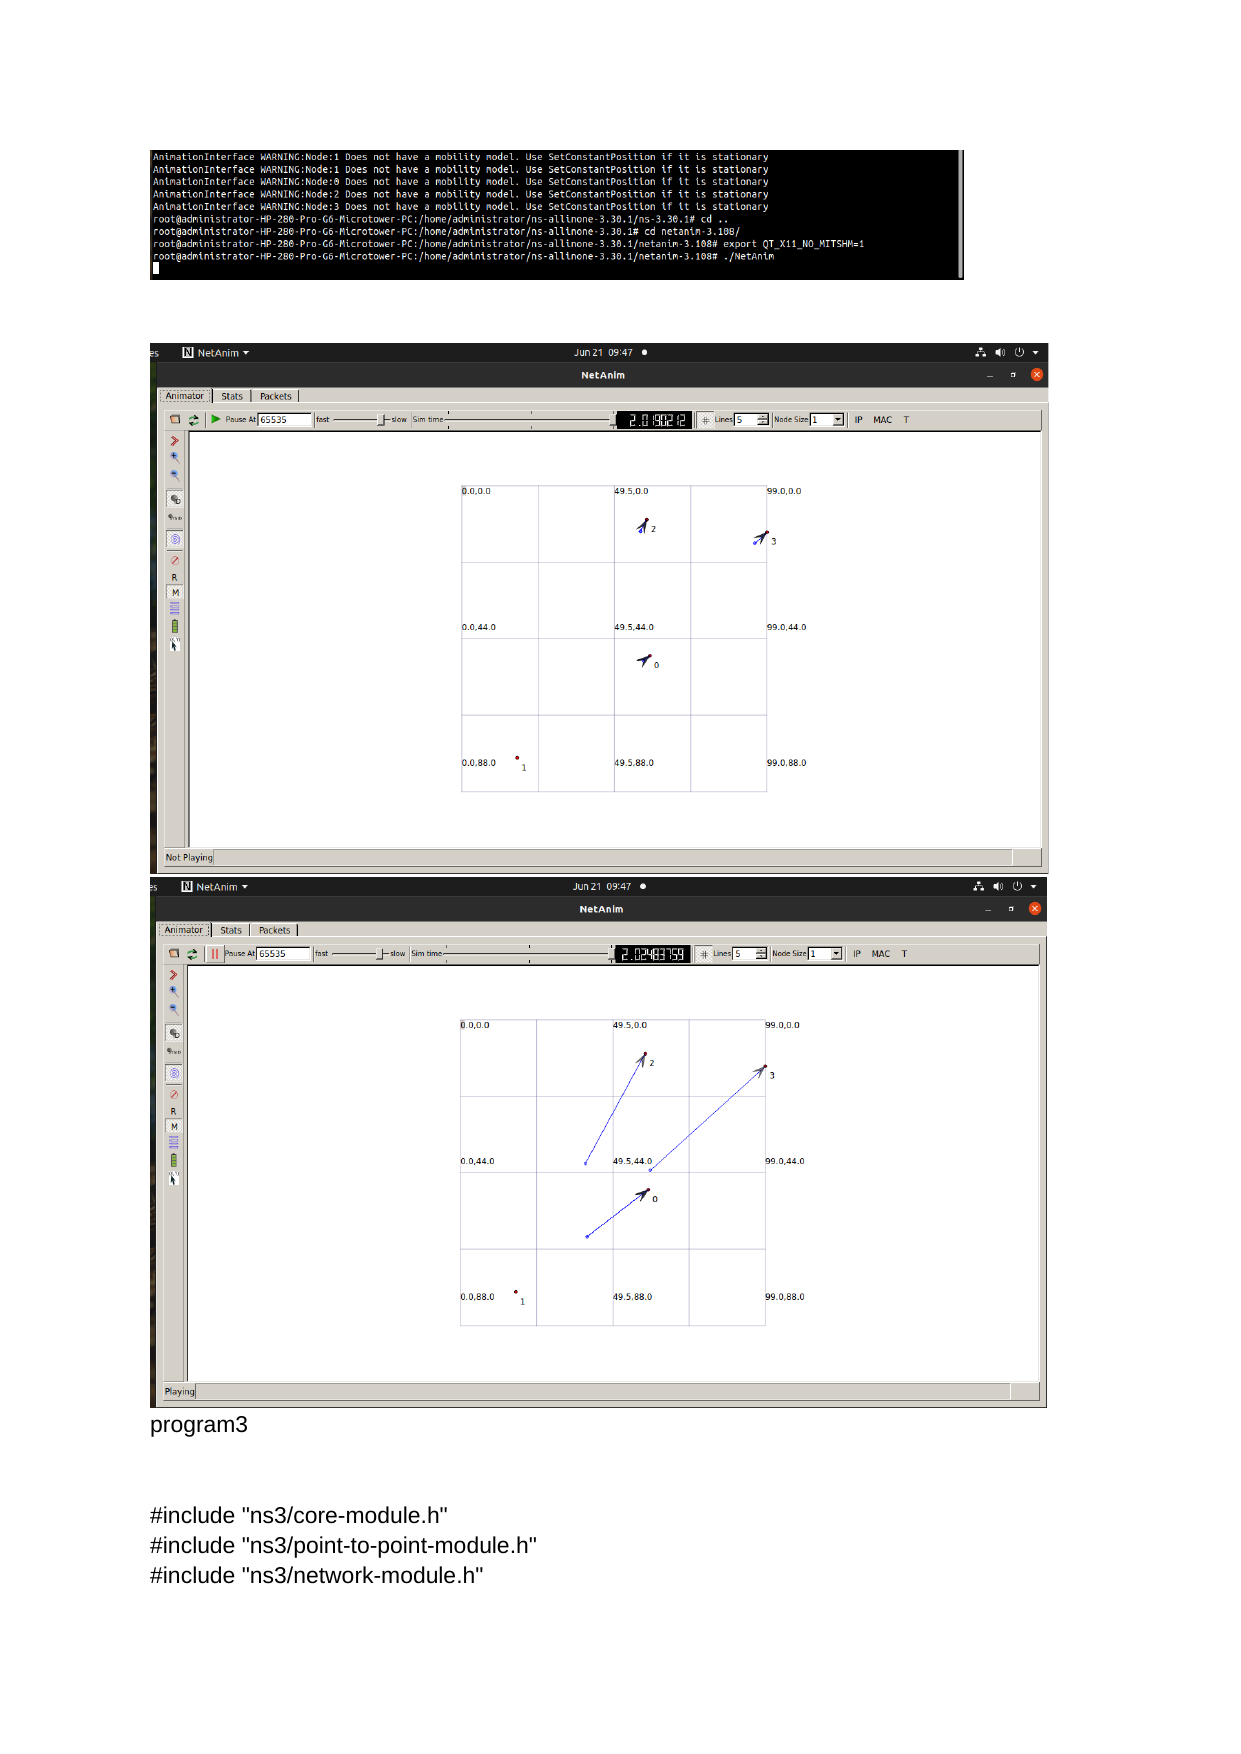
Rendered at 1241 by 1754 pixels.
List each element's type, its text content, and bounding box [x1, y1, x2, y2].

picture [150, 150, 964, 280]
text program3 [150, 1411, 1090, 1437]
text #include "ns3/core-module.h" [150, 1502, 1090, 1528]
picture [150, 877, 1047, 1408]
text #include "ns3/point-to-point-module.h" [150, 1532, 1090, 1558]
picture [150, 343, 1049, 874]
text #include "ns3/network-module.h" [150, 1562, 1090, 1588]
